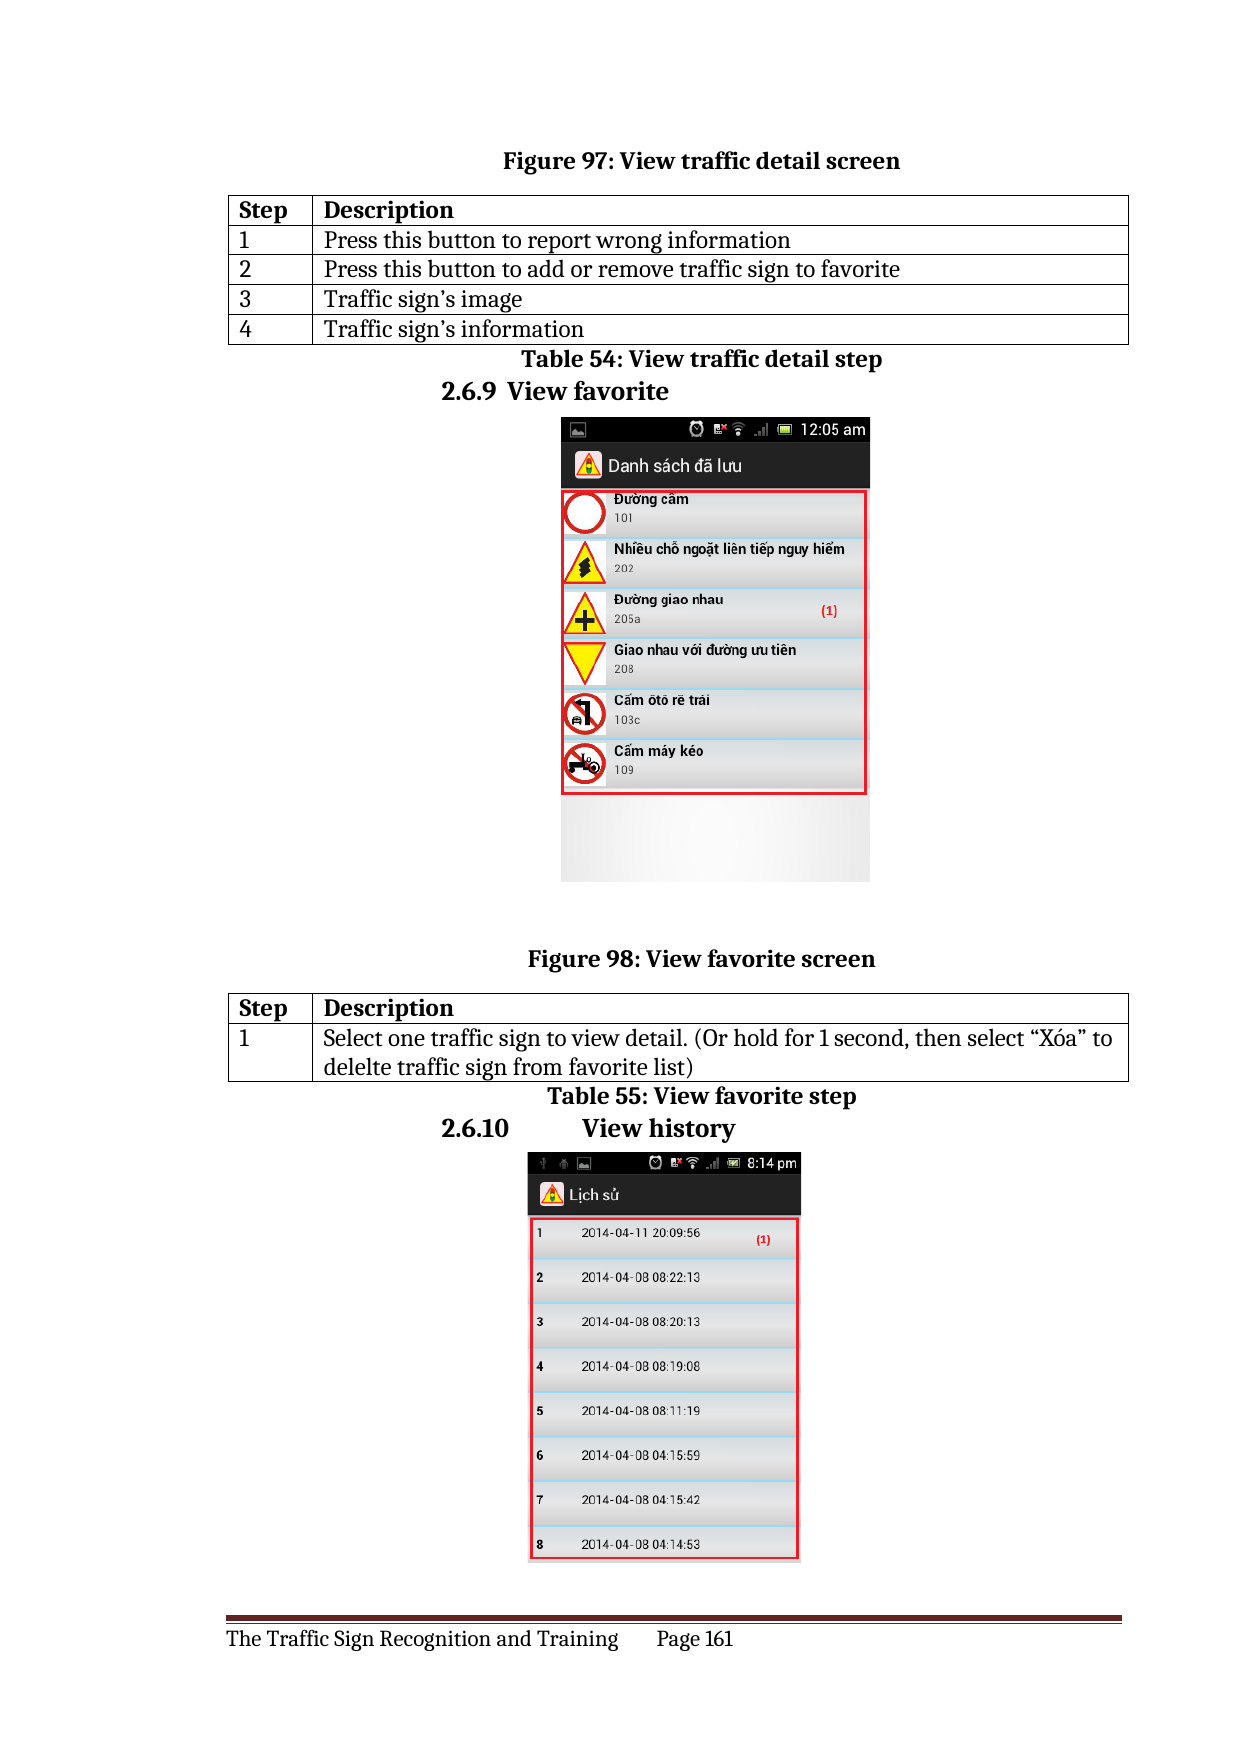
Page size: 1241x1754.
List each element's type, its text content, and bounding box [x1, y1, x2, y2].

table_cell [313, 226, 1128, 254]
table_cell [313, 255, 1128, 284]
picture [561, 417, 871, 882]
list Table 54: View traffic detail step [282, 345, 1122, 373]
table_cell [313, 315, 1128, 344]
subtitle View favorite [441, 376, 1122, 407]
picture [527, 1152, 802, 1563]
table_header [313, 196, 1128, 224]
subtitle View history [441, 1113, 1122, 1144]
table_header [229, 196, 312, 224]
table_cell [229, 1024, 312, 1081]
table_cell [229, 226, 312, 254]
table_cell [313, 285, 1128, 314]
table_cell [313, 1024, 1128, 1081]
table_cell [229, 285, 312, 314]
list Table 55: View favorite step [282, 1082, 1122, 1111]
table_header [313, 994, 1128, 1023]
list Figure 98: View favorite screen [282, 945, 1122, 974]
list Figure 97: View traffic detail screen [282, 147, 1122, 176]
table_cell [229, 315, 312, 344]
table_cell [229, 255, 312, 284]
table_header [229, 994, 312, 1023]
